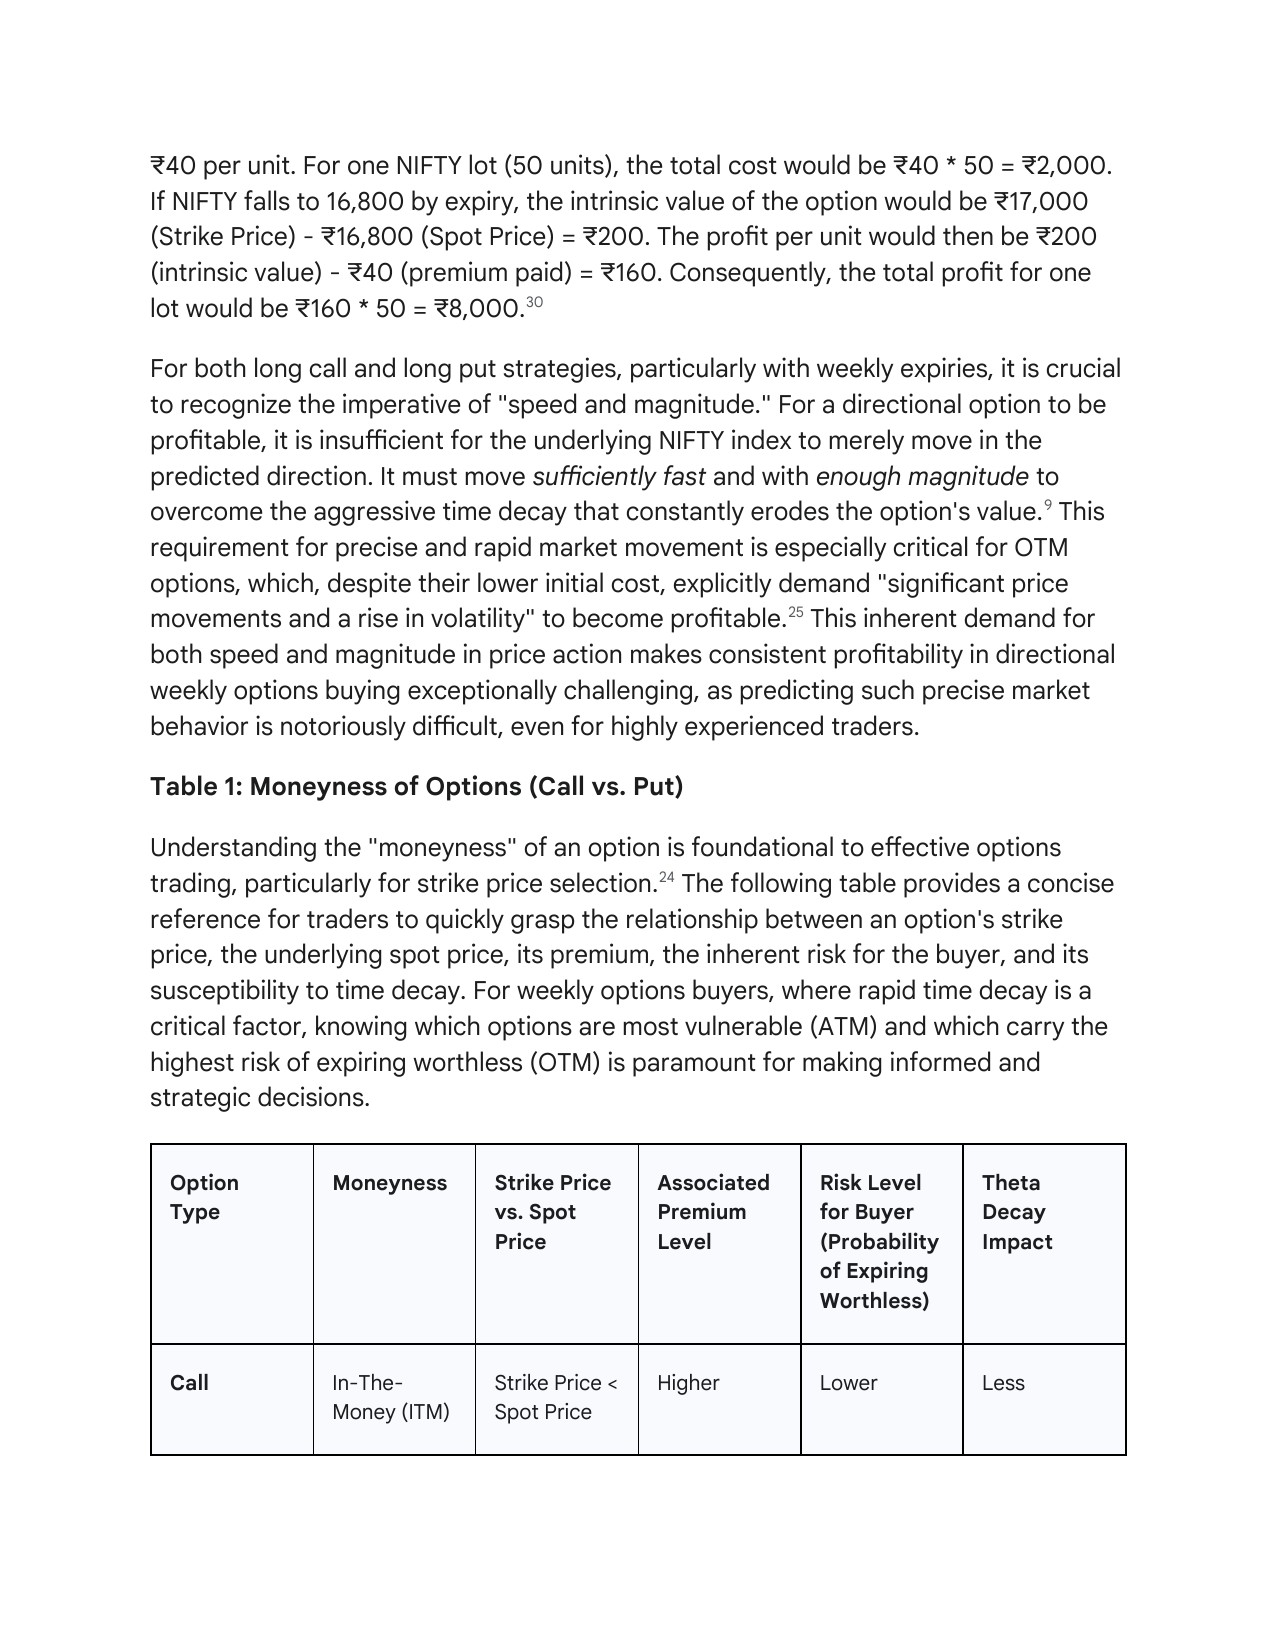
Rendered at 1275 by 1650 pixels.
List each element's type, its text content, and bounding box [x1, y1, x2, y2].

table_header Moneyness [314, 1145, 475, 1343]
table_header Strike Price vs. Spot Price [476, 1145, 638, 1343]
table_cell Less [964, 1345, 1125, 1454]
table_cell Call [152, 1345, 313, 1454]
text Table 1: Moneyness of Options (Call vs. Put) [150, 772, 1125, 803]
table_header Option Type [152, 1145, 313, 1343]
table_cell Higher [639, 1345, 800, 1454]
table_cell In-The-Money (ITM) [314, 1345, 475, 1454]
table_cell Lower [802, 1345, 962, 1454]
text For both long call and long put strategies, particularly with weekly expiries, it is crucial to recognize the imperative of "speed and magnitude." For a directional option to be profitable, it is insufficient for the underlying NIFTY index to merely move in the predicted direction. It must move sufficiently fast and with enough magnitude to overcome the aggressive time decay that constantly erodes the option's value.9 This requirement for precise and rapid market movement is especially critical for OTM options, which, despite their lower initial cost, explicitly demand "significant price movements and a rise in volatility" to become profitable.25 This inherent demand for both speed and magnitude in price action makes consistent profitability in directional weekly options buying exceptionally challenging, as predicting such precise market behavior is notoriously difficult, even for highly experienced traders. [150, 354, 1125, 742]
table_header Associated Premium Level [639, 1145, 800, 1343]
table_header Theta Decay Impact [964, 1145, 1125, 1343]
table_header Risk Level for Buyer (Probability of Expiring Worthless) [802, 1145, 962, 1343]
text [150, 150, 1125, 324]
text Understanding the "moneyness" of an option is foundational to effective options trading, particularly for strike price selection.24 The following table provides a concise reference for traders to quickly grasp the relationship between an option's strike price, the underlying spot price, its premium, the inherent risk for the buyer, and its susceptibility to time decay. For weekly options buyers, where rapid time decay is a critical factor, knowing which options are most vulnerable (ATM) and which carry the highest risk of expiring worthless (OTM) is paramount for making informed and strategic decisions. [150, 832, 1125, 1114]
table_cell Strike Price < Spot Price [476, 1345, 638, 1454]
